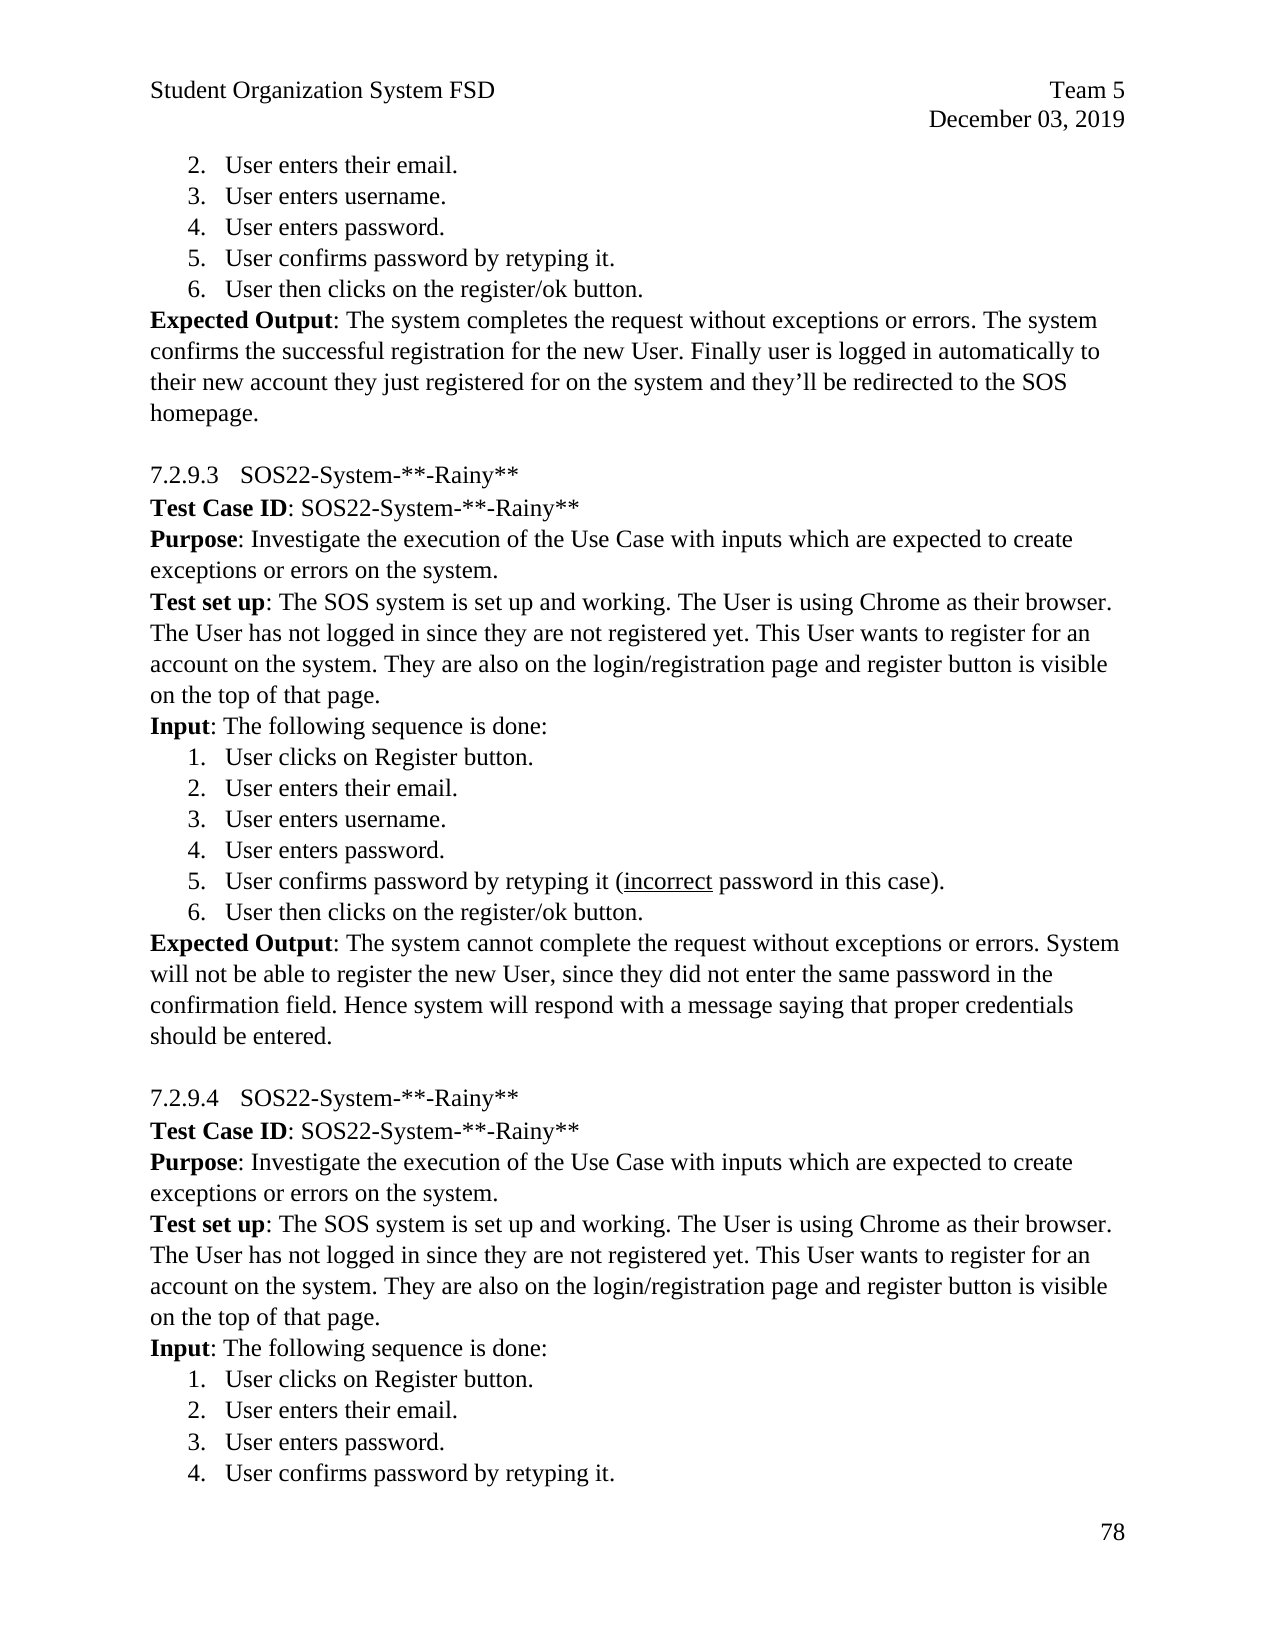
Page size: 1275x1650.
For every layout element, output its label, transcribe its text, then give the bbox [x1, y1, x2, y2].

text Test Case ID: SOS22-System-**-Rainy** [150, 1116, 1125, 1145]
text Purpose: Investigate the execution of the Use Case with inputs which are expected to create exceptions or errors on the system. [150, 524, 1125, 584]
list User clicks on Register button. [187, 742, 1125, 771]
list User confirms password by retyping it (incorrect password in this case). [187, 866, 1125, 895]
list User then clicks on the register/ok button. [187, 897, 1125, 926]
list User enters password. [187, 1427, 1125, 1455]
list User then clicks on the register/ok button. [187, 274, 1125, 303]
subtitle SOS22-System-**-Rainy** [150, 460, 1125, 489]
text Expected Output: The system cannot complete the request without exceptions or errors. System will not be able to register the new User, since they did not enter the same password in the confirmation field. Hence system will respond with a message saying that proper credentials should be entered. [150, 928, 1125, 1050]
text Test set up: The SOS system is set up and working. The User is using Chrome as their browser. The User has not logged in since they are not registered yet. This User wants to register for an account on the system. They are also on the login/registration page and register button is visible on the top of that page. [150, 1209, 1125, 1331]
text Test Case ID: SOS22-System-**-Rainy** [150, 493, 1125, 522]
list User enters username. [187, 181, 1125, 210]
list User enters username. [187, 804, 1125, 833]
text Expected Output: The system completes the request without exceptions or errors. The system confirms the successful registration for the new User. Finally user is logged in automatically to their new account they just registered for on the system and they’ll be redirected to the SOS homepage. [150, 305, 1125, 427]
list User enters their email. [187, 150, 1125, 179]
text Purpose: Investigate the execution of the Use Case with inputs which are expected to create exceptions or errors on the system. [150, 1147, 1125, 1207]
list User clicks on Register button. [187, 1364, 1125, 1393]
list User enters password. [187, 835, 1125, 864]
text Test set up: The SOS system is set up and working. The User is using Chrome as their browser. The User has not logged in since they are not registered yet. This User wants to register for an account on the system. They are also on the login/registration page and register button is visible on the top of that page. [150, 587, 1125, 708]
list User confirms password by retyping it. [187, 1458, 1125, 1486]
subtitle SOS22-System-**-Rainy** [150, 1083, 1125, 1112]
text Input: The following sequence is done: [150, 711, 1125, 739]
list User enters their email. [187, 773, 1125, 802]
list User enters password. [187, 212, 1125, 241]
list User confirms password by retyping it. [187, 243, 1125, 272]
text Input: The following sequence is done: [150, 1333, 1125, 1362]
list User enters their email. [187, 1396, 1125, 1424]
